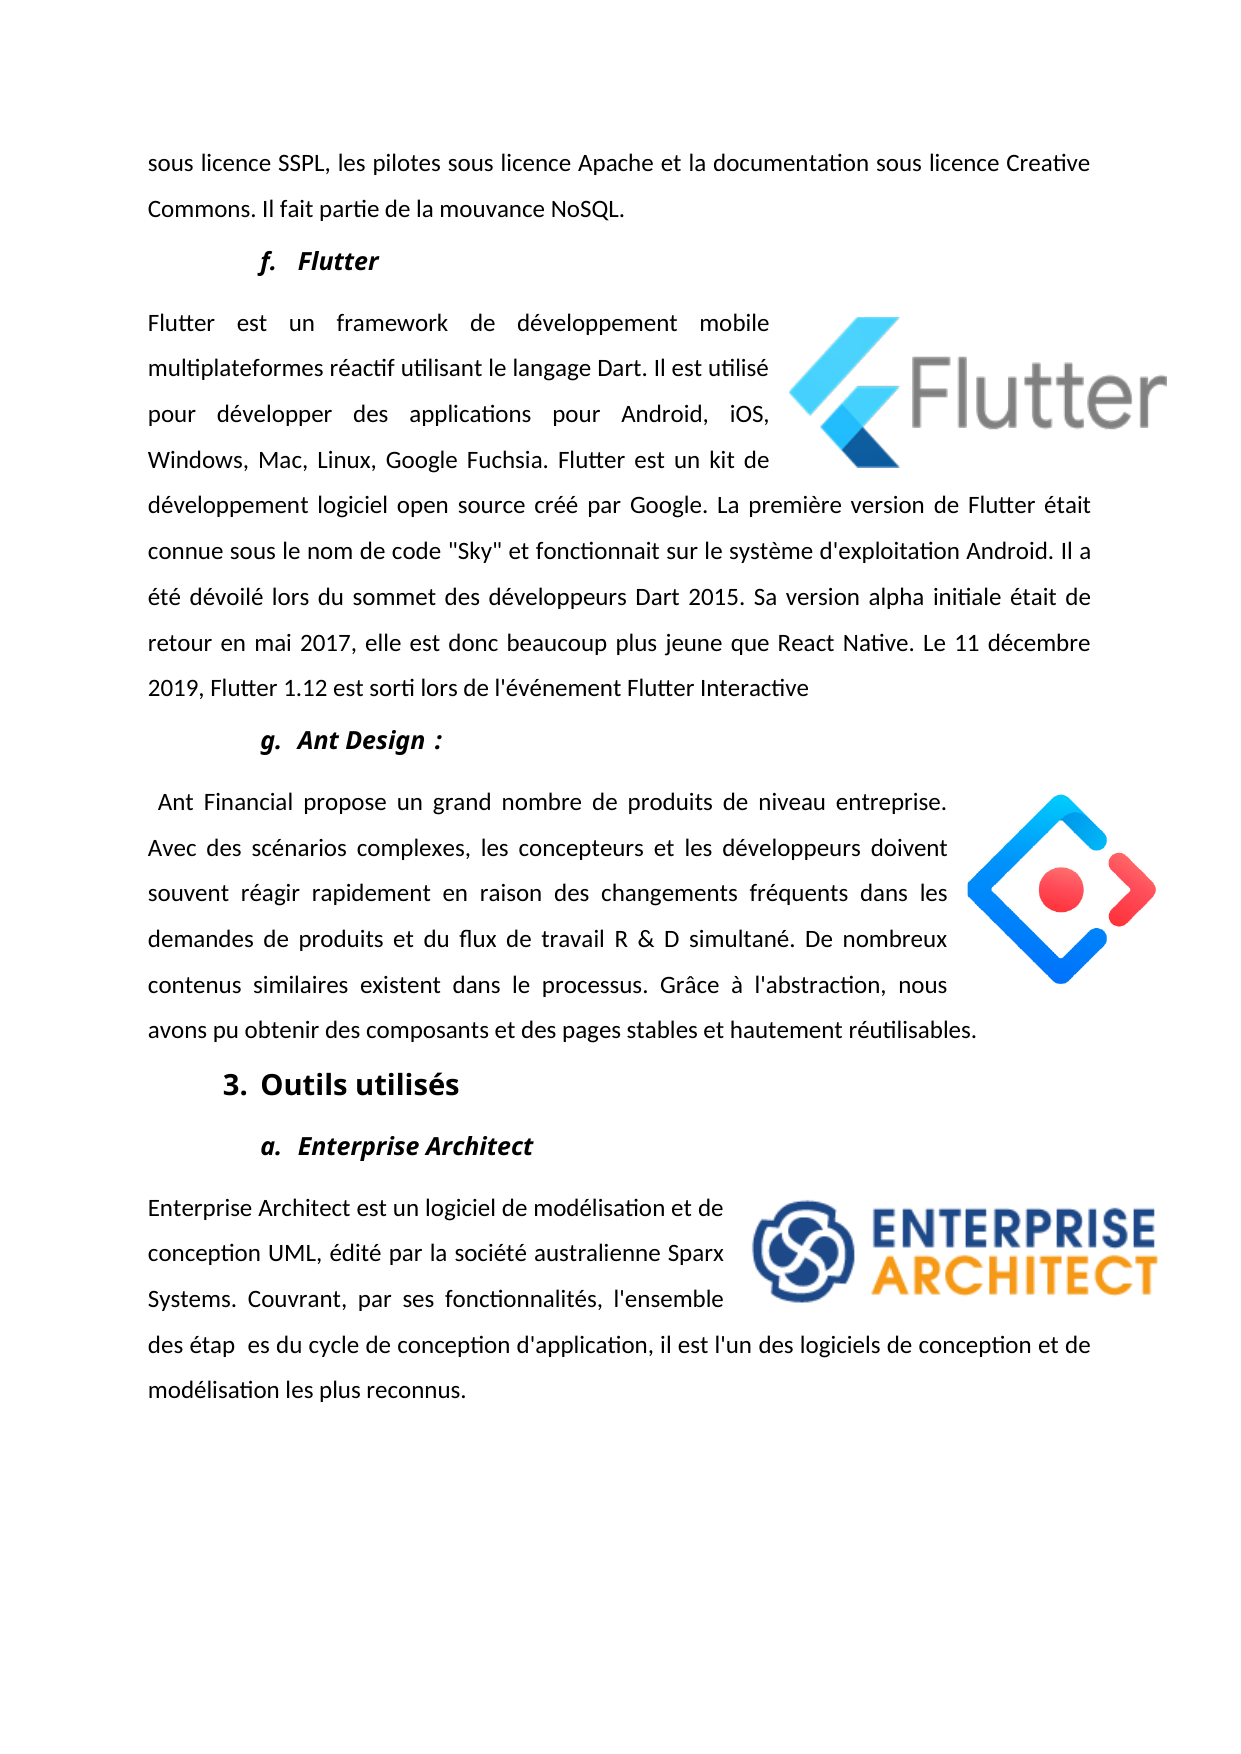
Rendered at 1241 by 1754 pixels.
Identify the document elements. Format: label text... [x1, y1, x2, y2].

text Enterprise Architect est un logiciel de modélisation et de conception UML, édité par la société australienne Sparx Systems. Couvrant, par ses fonctionnalités, l'ensemble des étap es du cycle de conception d'application, il est l'un des logiciels de conception et de modélisation les plus reconnus. [148, 1192, 1093, 1405]
subtitle Ant Design : [260, 722, 1093, 757]
picture [789, 317, 1167, 467]
picture [967, 790, 1158, 986]
subtitle Flutter [260, 243, 1093, 277]
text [148, 148, 1093, 224]
picture [743, 1192, 1162, 1305]
text Flutter est un framework de développement mobile multiplateformes réactif utilisant le langage Dart. Il est utilisé pour développer des applications pour Android, iOS, Windows, Mac, Linux, Google Fuchsia. Flutter est un kit de développement logiciel open source créé par Google. La première version de Flutter était connue sous le nom de code "Sky" et fonctionnait sur le système d'exploitation Android. Il a été dévoilé lors du sommet des développeurs Dart 2015. Sa version alpha initiale était de retour en mai 2017, elle est donc beaucoup plus jeune que React Native. Le 11 décembre 2019, Flutter 1.12 est sorti lors de l'événement Flutter Interactive [148, 307, 1093, 703]
subtitle Enterprise Architect [260, 1128, 1093, 1162]
text Ant Financial propose un grand nombre de produits de niveau entreprise. Avec des scénarios complexes, les concepteurs et les développeurs doivent souvent réagir rapidement en raison des changements fréquents dans les demandes de produits et du flux de travail R & D simultané. De nombreux contenus similaires existent dans le processus. Grâce à l'abstraction, nous avons pu obtenir des composants et des pages stables et hautement réutilisables. [148, 786, 1093, 1045]
subtitle Outils utilisés [223, 1064, 1093, 1104]
